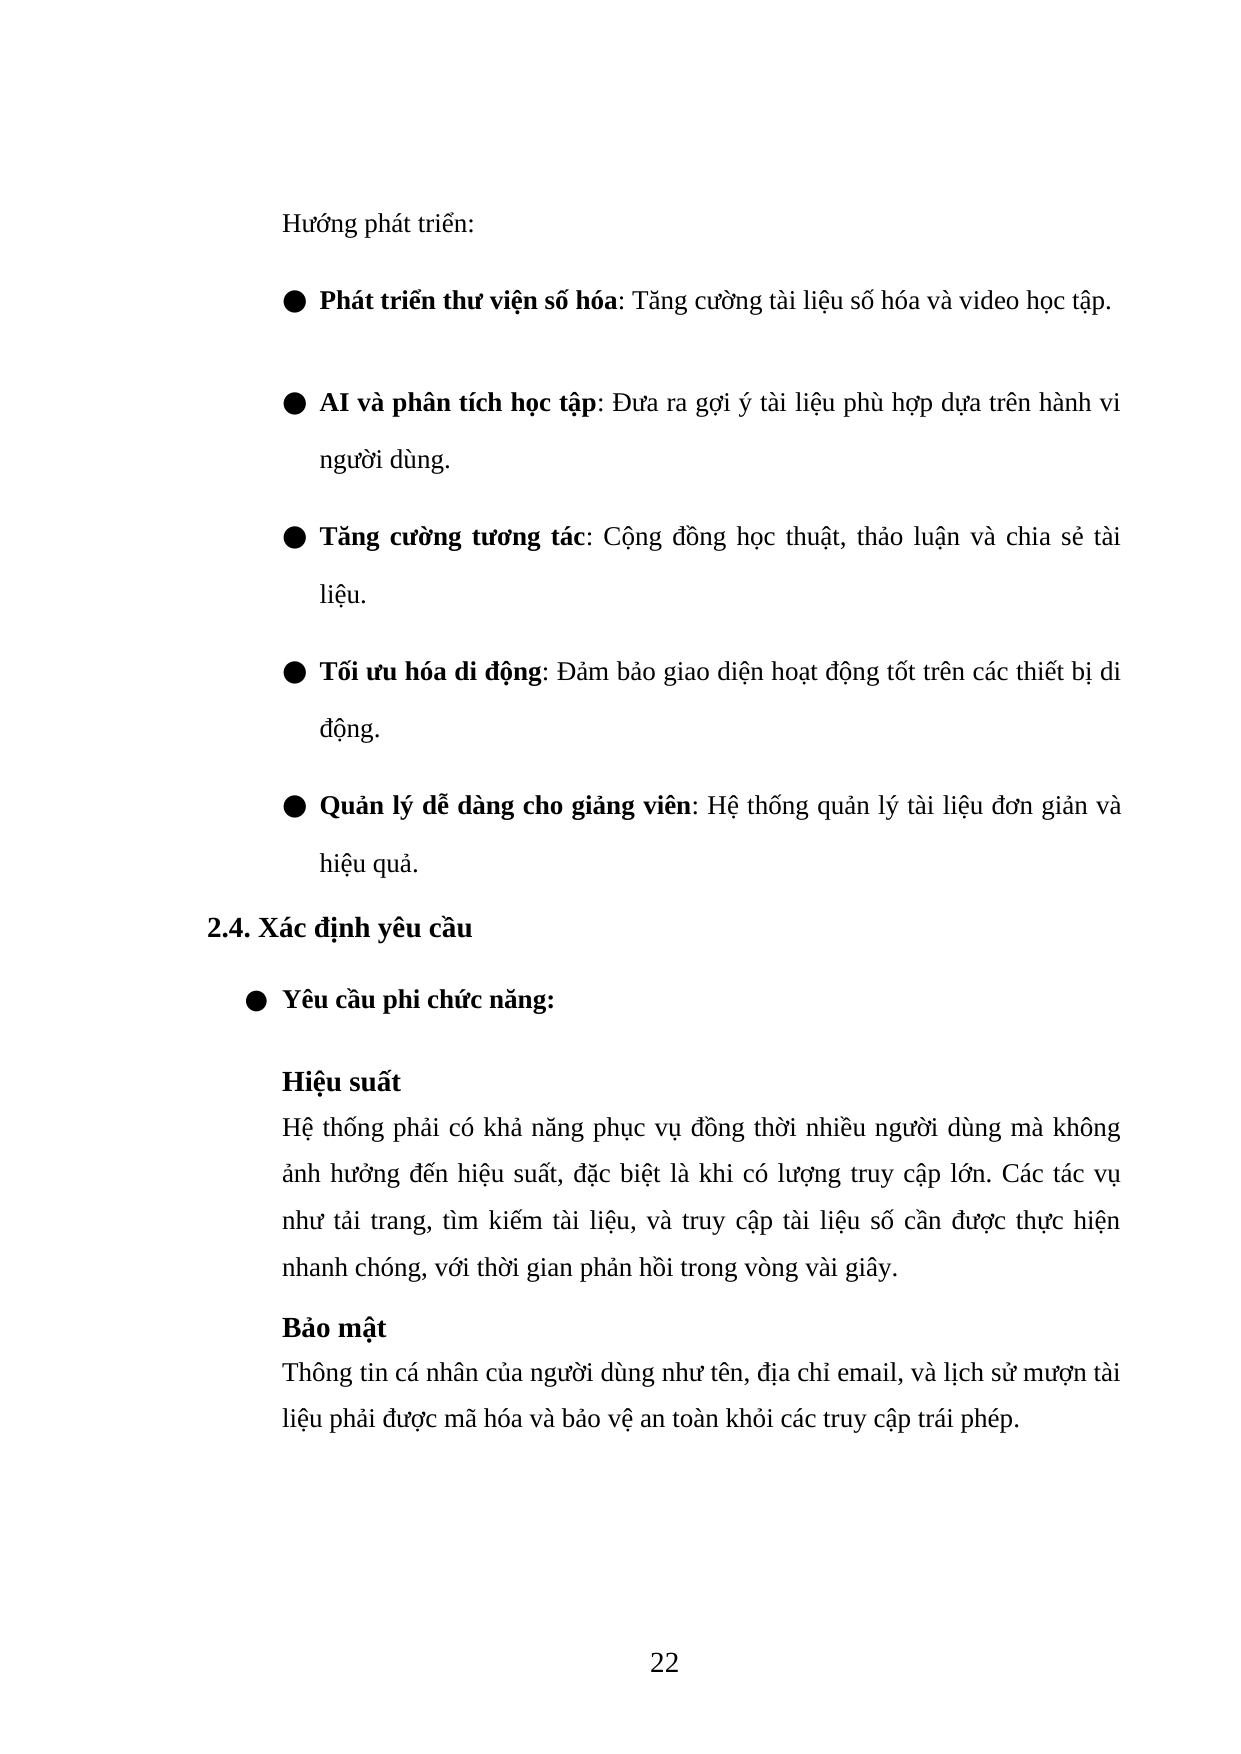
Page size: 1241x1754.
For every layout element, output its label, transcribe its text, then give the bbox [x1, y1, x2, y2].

subtitle 2.4. Xác định yêu cầu [207, 910, 1122, 944]
text Bảo mật [244, 1310, 1122, 1343]
list Tối ưu hóa di động: Đảm bảo giao diện hoạt động tốt trên các thiết bị di động. [282, 637, 1122, 743]
list Phát triển thư viện số hóa: Tăng cường tài liệu số hóa và video học tập. [282, 266, 1122, 326]
list Tăng cường tương tác: Cộng đồng học thuật, thảo luận và chia sẻ tài liệu. [282, 503, 1122, 609]
list Yêu cầu phi chức năng: [244, 969, 1122, 1024]
text Thông tin cá nhân của người dùng như tên, địa chỉ email, và lịch sử mượn tài liệu phải được mã hóa và bảo vệ an toàn khỏi các truy cập trái phép. [282, 1356, 1122, 1434]
text Hệ thống phải có khả năng phục vụ đồng thời nhiều người dùng mà không ảnh hưởng đến hiệu suất, đặc biệt là khi có lượng truy cập lớn. Các tác vụ như tải trang, tìm kiếm tài liệu, và truy cập tài liệu số cần được thực hiện nhanh chóng, với thời gian phản hồi trong vòng vài giây. [282, 1111, 1122, 1282]
list AI và phân tích học tập: Đưa ra gợi ý tài liệu phù hợp dựa trên hành vi người dùng. [282, 368, 1122, 474]
text Hiệu suất [244, 1064, 1122, 1098]
list Quản lý dễ dàng cho giảng viên: Hệ thống quản lý tài liệu đơn giản và hiệu quả. [282, 772, 1122, 878]
text Hướng phát triển: [282, 207, 1122, 238]
